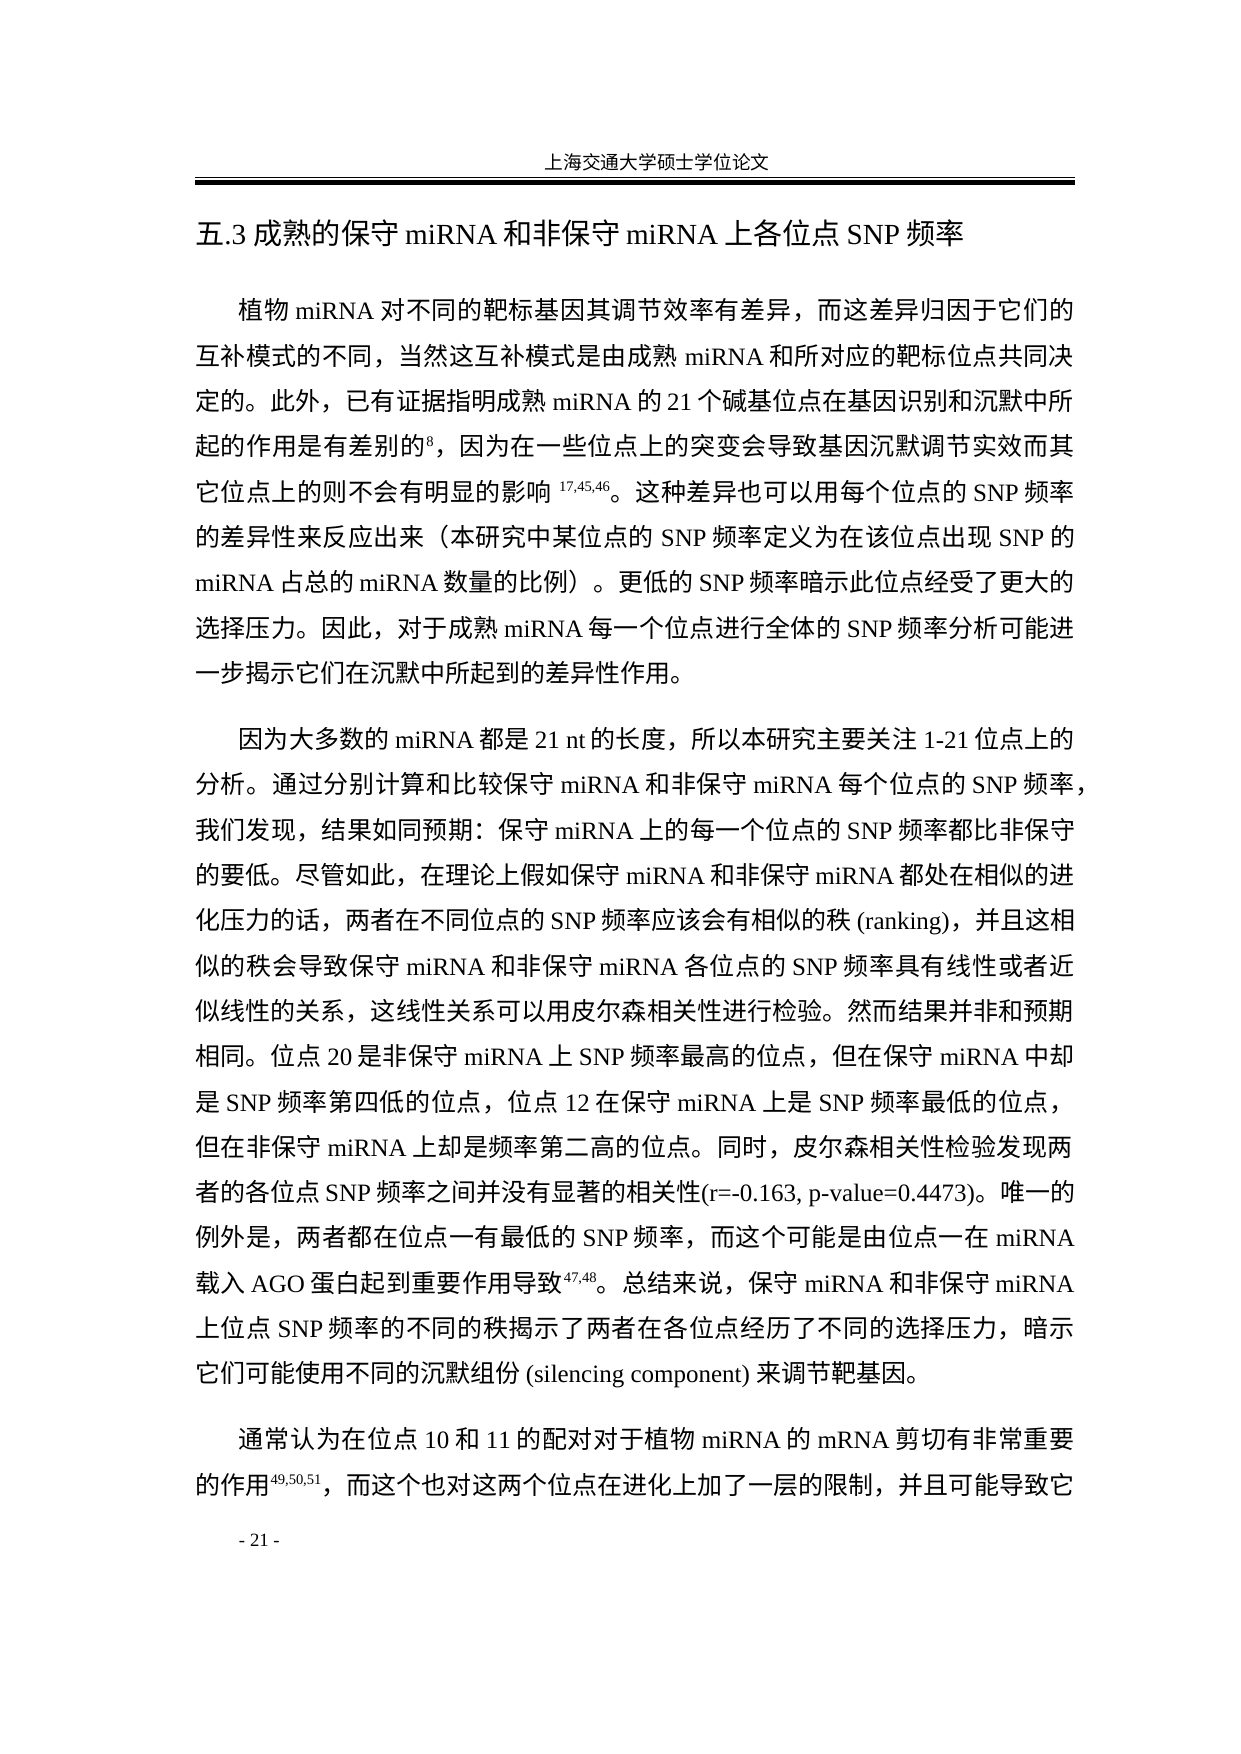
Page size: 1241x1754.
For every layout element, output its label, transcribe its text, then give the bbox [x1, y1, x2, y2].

subtitle 成熟的保守miRNA和非保守miRNA上各位点SNP频率 [195, 211, 1075, 253]
text 因为大多数的miRNA都是21 nt的长度，所以本研究主要关注1-21位点上的分析。通过分别计算和比较保守miRNA和非保守miRNA每个位点的SNP频率，我们发现，结果如同预期：保守miRNA上的每一个位点的SNP频率都比非保守的要低。尽管如此，在理论上假如保守miRNA和非保守miRNA都处在相似的进化压力的话，两者在不同位点的SNP频率应该会有相似的秩 (ranking)，并且这相似的秩会导致保守miRNA和非保守miRNA各位点的SNP频率具有线性或者近似线性的关系，这线性关系可以用皮尔森相关性进行检验。然而结果并非和预期相同。位点20是非保守miRNA上SNP频率最高的位点，但在保守miRNA中却是SNP频率第四低的位点，位点12在保守miRNA上是SNP频率最低的位点，但在非保守miRNA上却是频率第二高的位点。同时，皮尔森相关性检验发现两者的各位点SNP频率之间并没有显著的相关性(r=-0.163, p-value=0.4473)。唯一的例外是，两者都在位点一有最低的SNP频率，而这个可能是由位点一在miRNA载入AGO蛋白起到重要作用导致,。总结来说，保守miRNA和非保守miRNA上位点SNP频率的不同的秩揭示了两者在各位点经历了不同的选择压力，暗示它们可能使用不同的沉默组份 (silencing component) 来调节靶基因。 [195, 719, 1075, 1390]
text 植物miRNA对不同的靶标基因其调节效率有差异，而这差异归因于它们的互补模式的不同，当然这互补模式是由成熟miRNA和所对应的靶标位点共同决定的。此外，已有证据指明成熟miRNA的21个碱基位点在基因识别和沉默中所起的作用是有差别的8，因为在一些位点上的突变会导致基因沉默调节实效而其它位点上的则不会有明显的影响 17,,。这种差异也可以用每个位点的SNP频率的差异性来反应出来（本研究中某位点的SNP频率定义为在该位点出现SNP的miRNA占总的miRNA数量的比例）。更低的SNP频率暗示此位点经受了更大的选择压力。因此，对于成熟miRNA每一个位点进行全体的SNP频率分析可能进一步揭示它们在沉默中所起到的差异性作用。 [195, 291, 1075, 689]
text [195, 1420, 1075, 1502]
